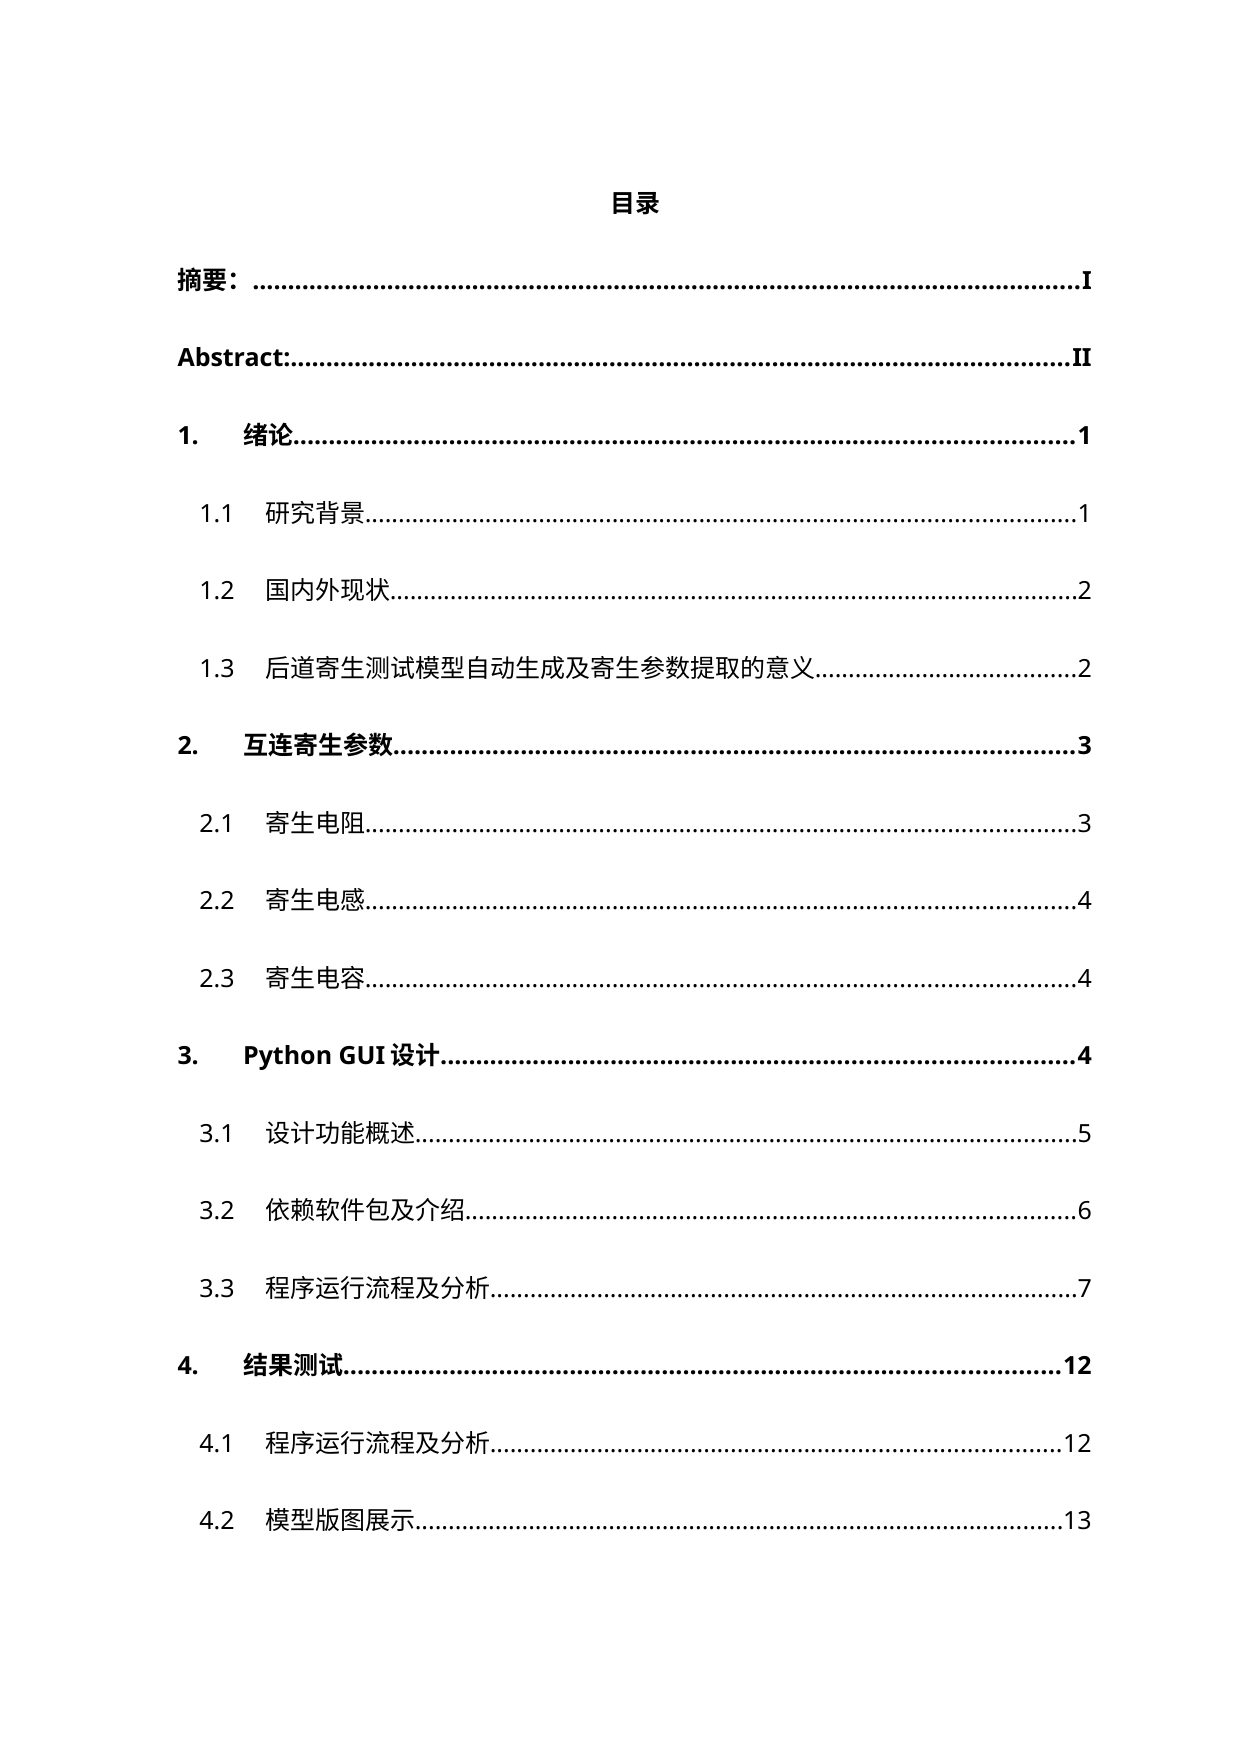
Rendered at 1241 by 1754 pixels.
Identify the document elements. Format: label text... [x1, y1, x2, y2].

text Abstract: II [177, 324, 1092, 389]
text 目录 [177, 169, 1092, 234]
text 4. 结果测试 12 [177, 1331, 1092, 1396]
text 3.3 程序运行流程及分析 7 [199, 1254, 1092, 1319]
text 1.3 后道寄生测试模型自动生成及寄生参数提取的意义 2 [199, 634, 1092, 699]
text 3.2 依赖软件包及介绍 6 [199, 1176, 1092, 1241]
text 2. 互连寄生参数 3 [177, 711, 1092, 776]
text 1.1 研究背景 1 [199, 479, 1092, 544]
text 摘要： I [177, 246, 1092, 311]
text 1. 绪论 1 [177, 401, 1092, 466]
text 4.2 模型版图展示 13 [199, 1486, 1092, 1551]
text 3.1 设计功能概述 5 [199, 1099, 1092, 1164]
text 1.2 国内外现状 2 [199, 556, 1092, 621]
text 4.1 程序运行流程及分析 12 [199, 1409, 1092, 1474]
text 3. Python GUI设计 4 [177, 1021, 1092, 1086]
text 2.2 寄生电感 4 [199, 866, 1092, 931]
text 2.1 寄生电阻 3 [199, 789, 1092, 854]
text 2.3 寄生电容 4 [199, 944, 1092, 1009]
